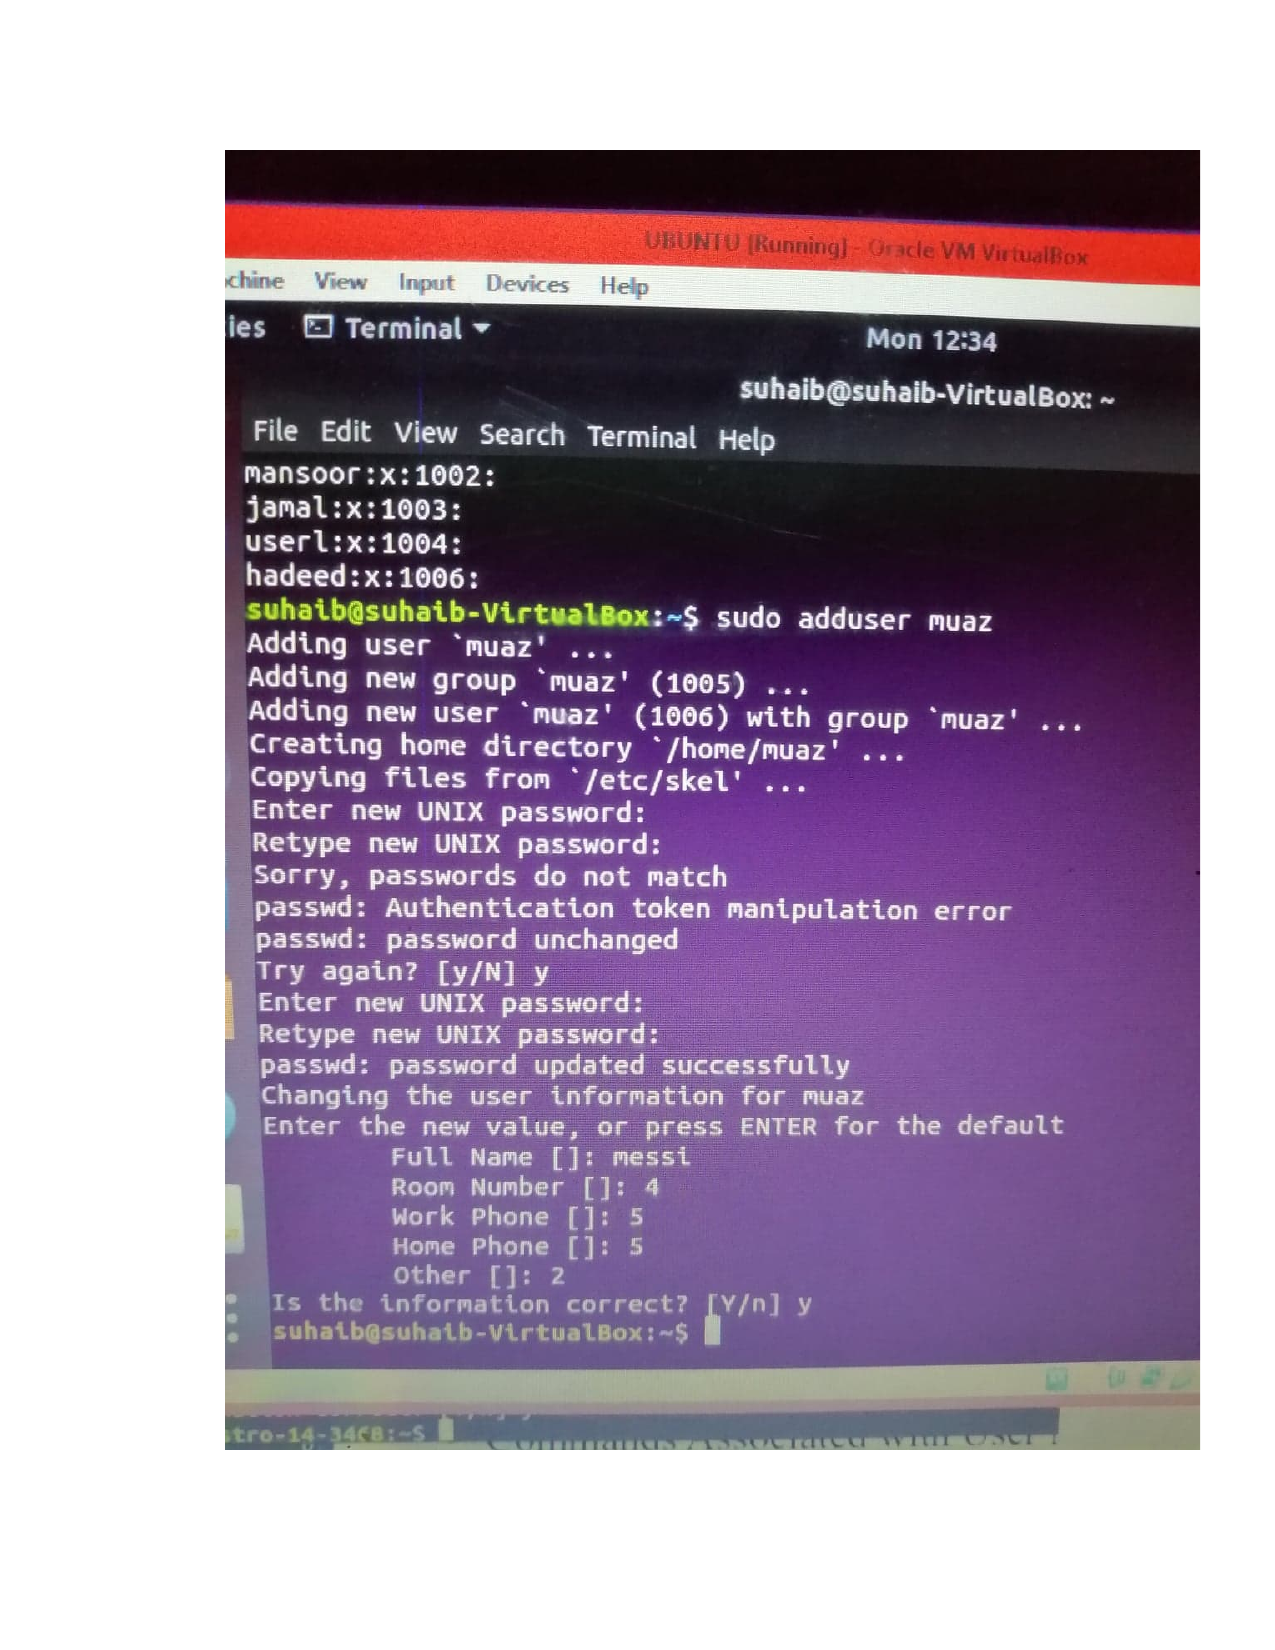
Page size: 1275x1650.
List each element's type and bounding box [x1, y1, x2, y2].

picture [225, 150, 1200, 1450]
